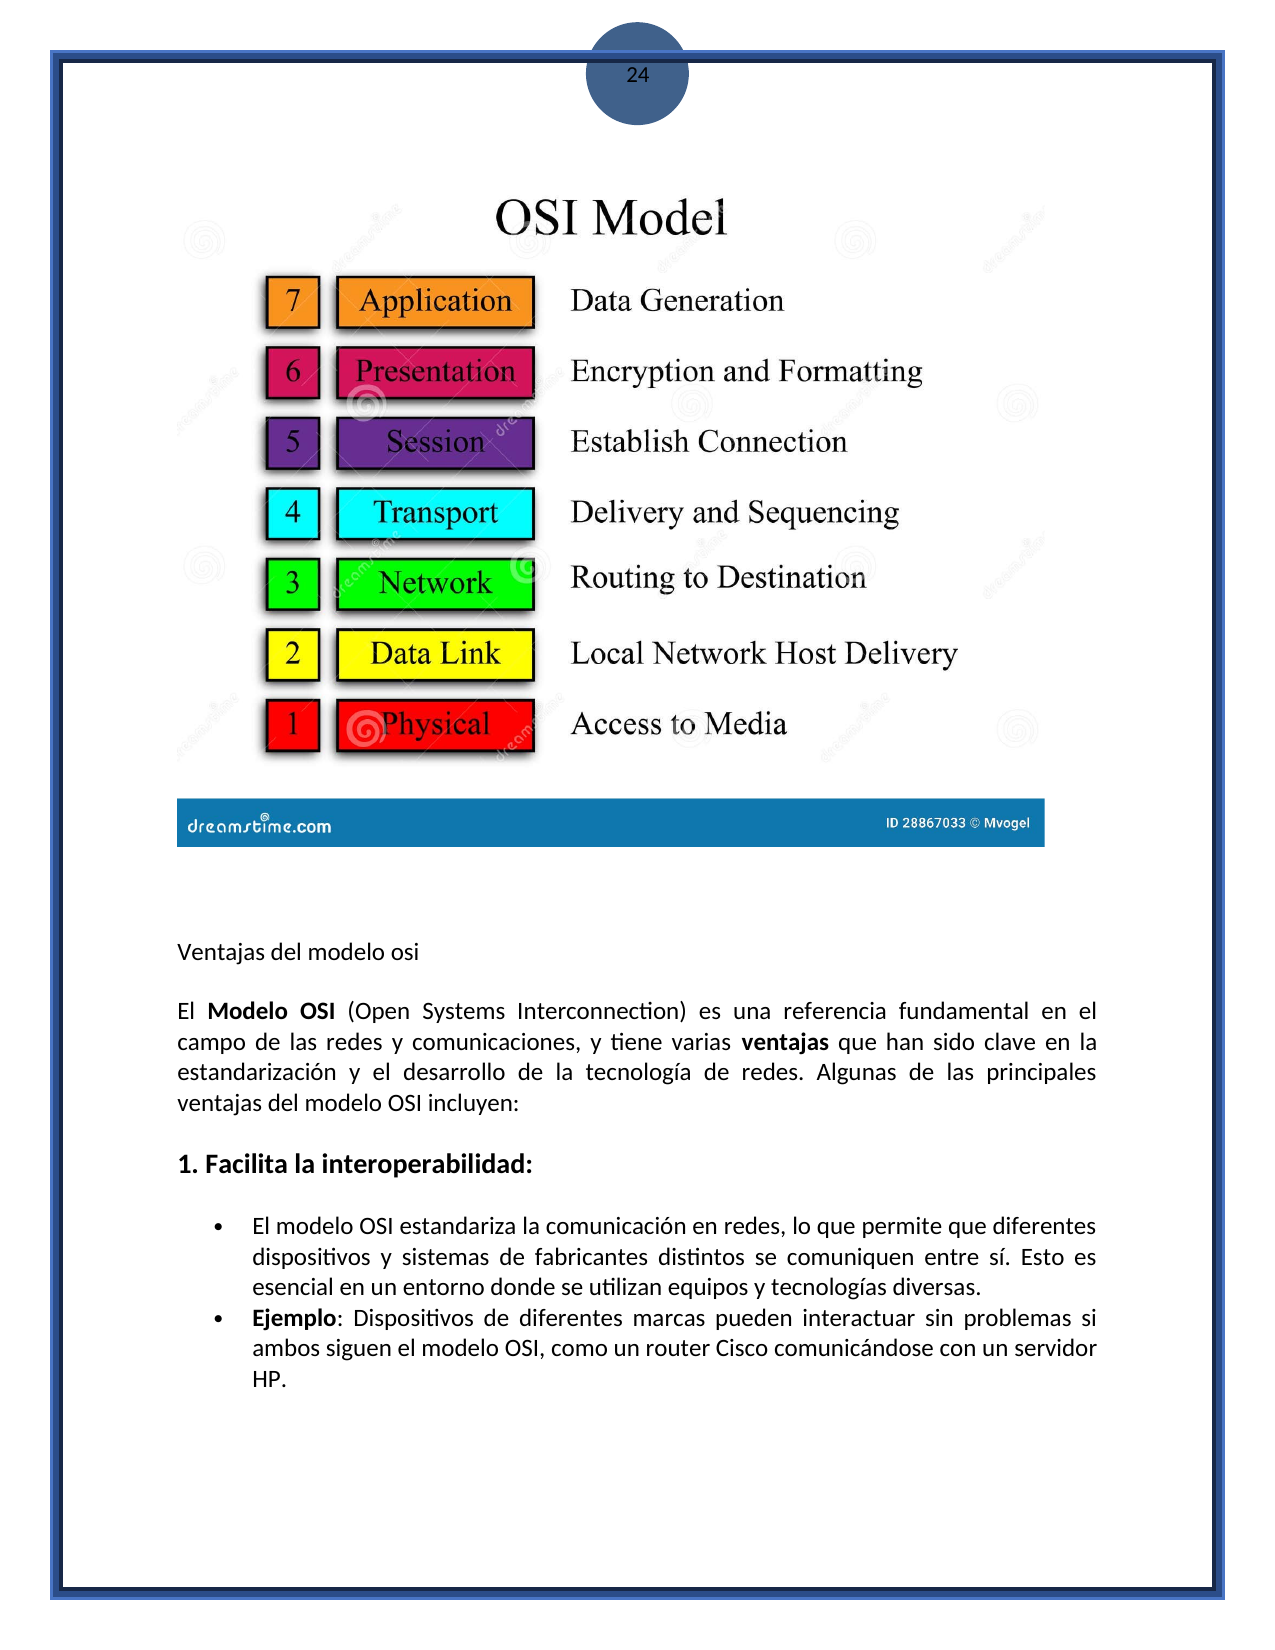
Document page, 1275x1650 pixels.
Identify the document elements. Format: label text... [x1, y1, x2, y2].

text Ventajas del modelo osi [177, 936, 1098, 966]
text 1. Facilita la interoperabilidad: [177, 1147, 1098, 1181]
list Ejemplo: Dispositivos de diferentes marcas pueden interactuar sin problemas si ambos siguen el modelo OSI, como un router Cisco comunicándose con un servidor HP. [214, 1302, 1098, 1393]
picture [177, 147, 1045, 847]
list El modelo OSI estandariza la comunicación en redes, lo que permite que diferentes dispositivos y sistemas de fabricantes distintos se comuniquen entre sí. Esto es esencial en un entorno donde se utilizan equipos y tecnologías diversas. [214, 1210, 1098, 1302]
text El Modelo OSI (Open Systems Interconnection) es una referencia fundamental en el campo de las redes y comunicaciones, y tiene varias ventajas que han sido clave en la estandarización y el desarrollo de la tecnología de redes. Algunas de las principales ventajas del modelo OSI incluyen: [177, 995, 1098, 1117]
